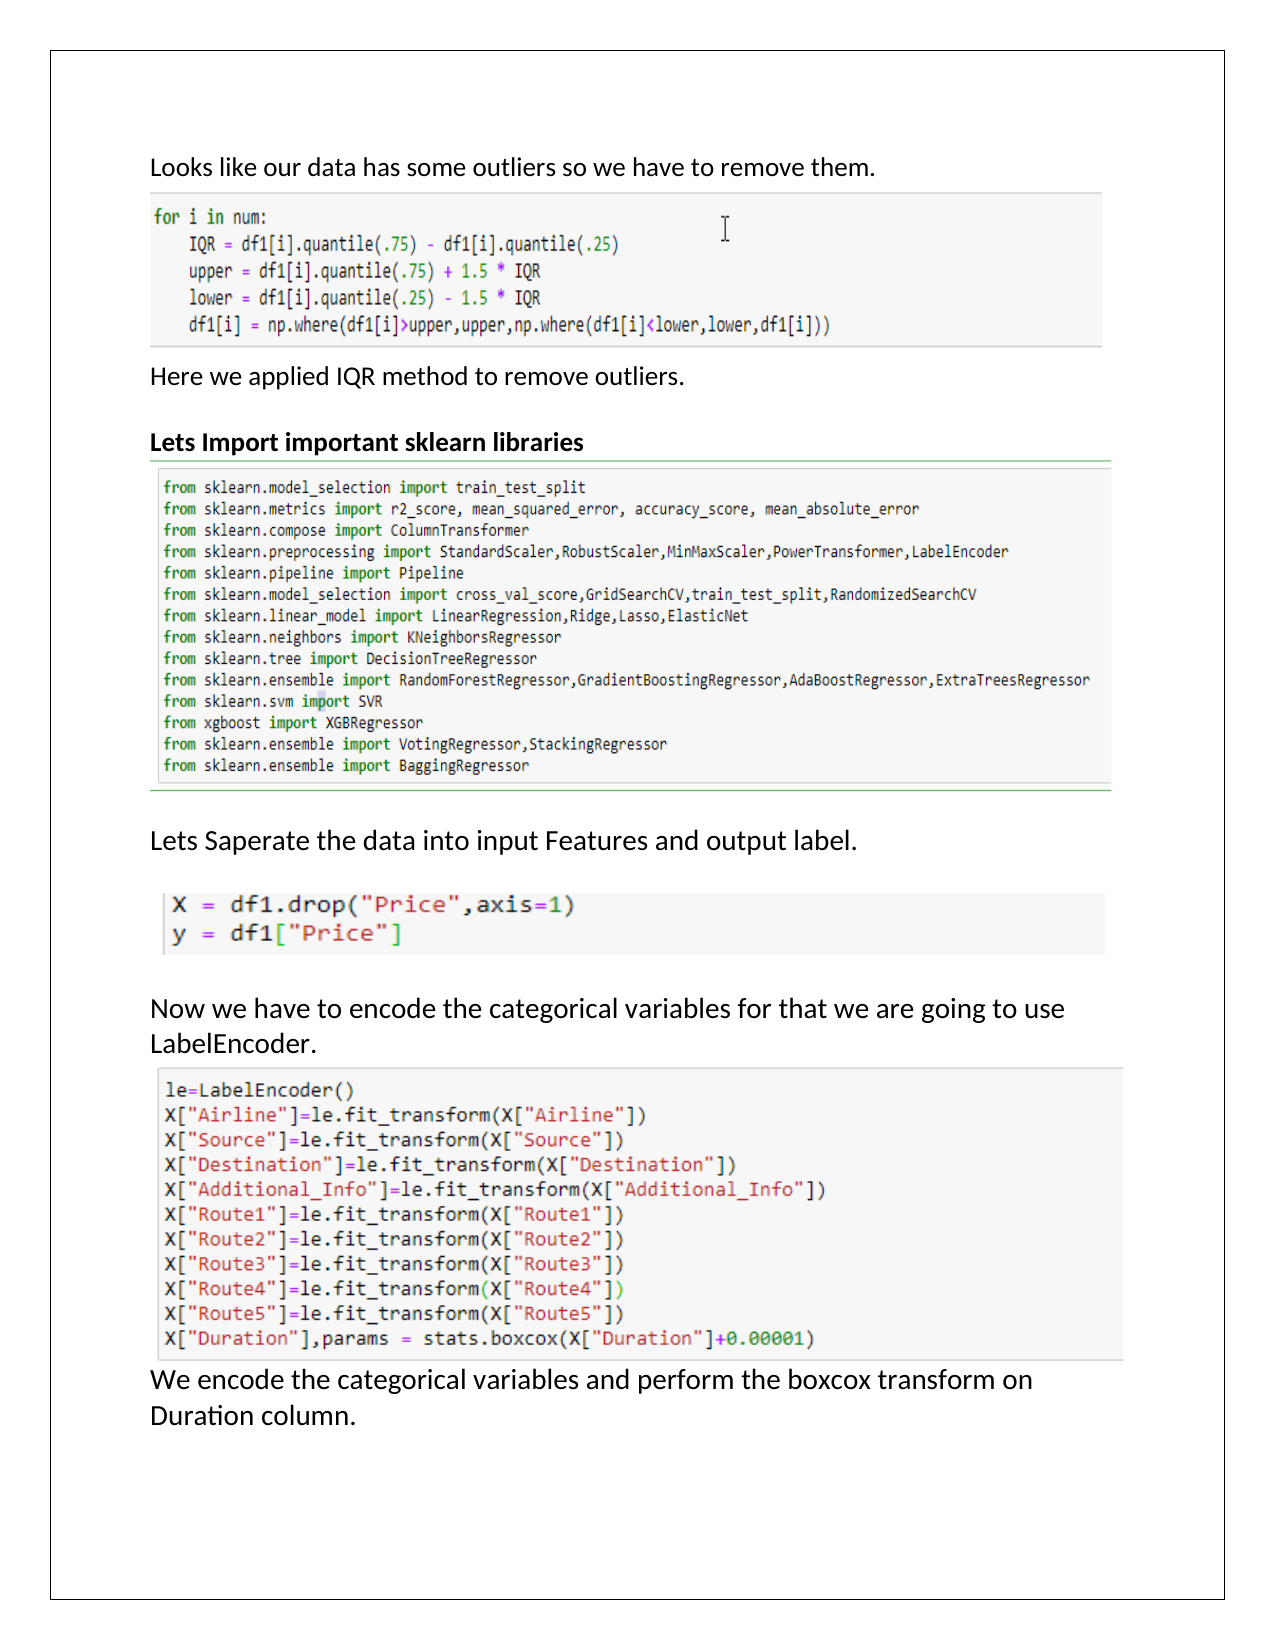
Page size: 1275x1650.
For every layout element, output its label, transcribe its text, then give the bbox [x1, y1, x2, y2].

picture [150, 893, 1105, 955]
text Here we applied IQR method to remove outliers. [150, 359, 1125, 393]
text Looks like our data has some outliers so we have to remove them. [150, 150, 1125, 183]
picture [150, 458, 1112, 792]
picture [150, 1061, 1124, 1362]
text Lets Import important sklearn libraries [150, 426, 1125, 459]
text Lets Saperate the data into input Features and output label. [150, 822, 1125, 858]
text We encode the categorical variables and perform the boxcox transform on Duration column. [150, 1361, 1125, 1432]
text Now we have to encode the categorical variables for that we are going to use LabelEncoder. [150, 990, 1125, 1061]
picture [150, 183, 1103, 360]
